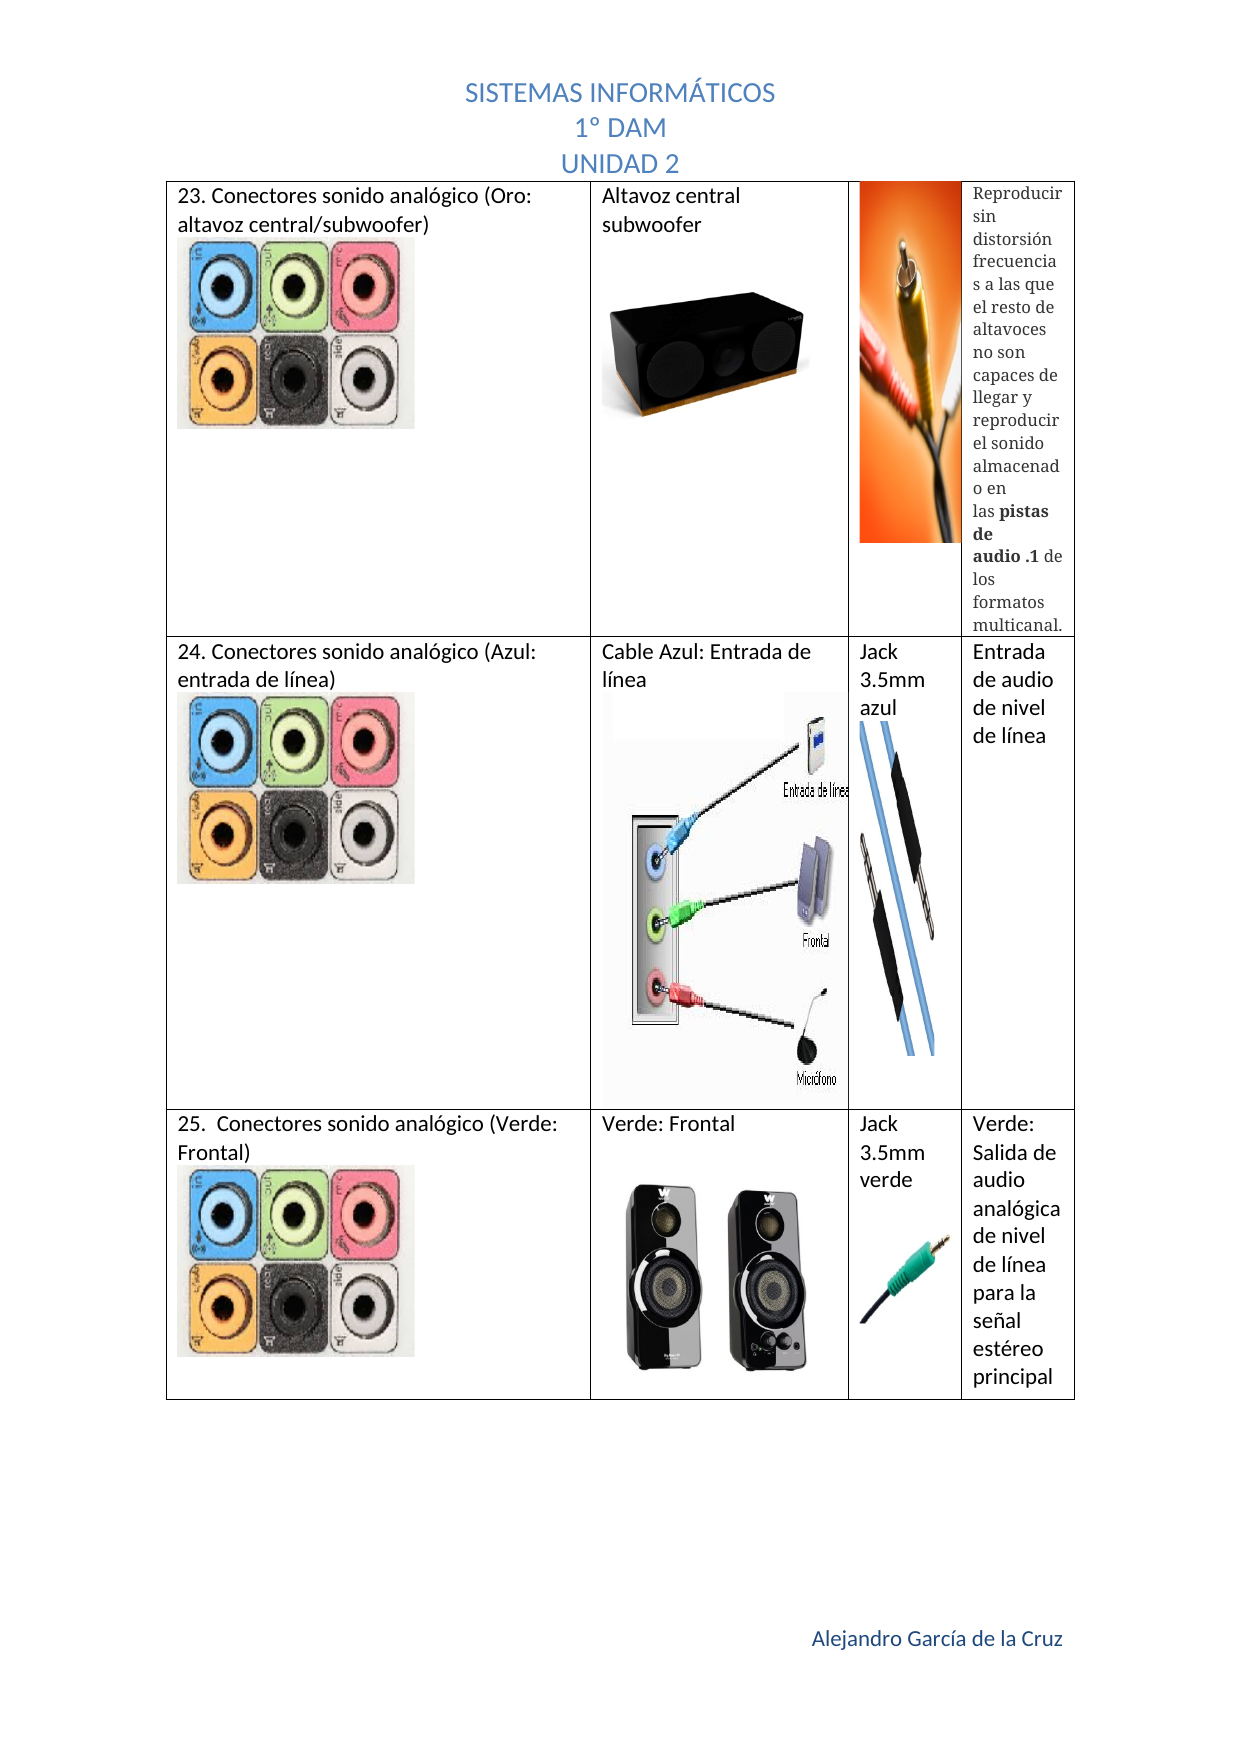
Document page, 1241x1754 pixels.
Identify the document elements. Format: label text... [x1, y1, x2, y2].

table_cell 24. Conectores sonido analógico (Azul: entrada de línea) [167, 637, 590, 1108]
picture [177, 237, 415, 429]
table_cell 23. Conectores sonido analógico (Oro: altavoz central/subwoofer) [167, 182, 590, 636]
picture [859, 721, 935, 1056]
table_cell Cable Azul: Entrada de línea [591, 637, 848, 1108]
picture [859, 1193, 958, 1358]
table_cell [849, 182, 961, 636]
table_cell 25. Conectores sonido analógico (Verde: Frontal) [167, 1110, 590, 1398]
table_cell Jack 3.5mm azul [849, 637, 961, 1108]
table_cell Verde: Frontal [591, 1110, 848, 1398]
picture [177, 1165, 415, 1357]
table_cell Jack 3.5mm verde [849, 1110, 961, 1398]
picture [859, 181, 962, 543]
picture [601, 237, 810, 446]
picture [601, 1137, 826, 1399]
table_cell Entrada de audio de nivel de línea [962, 637, 1074, 1108]
table_cell Altavoz central subwoofer [591, 182, 848, 636]
picture [601, 692, 849, 1109]
table_cell Verde: Salida de audio analógica de nivel de línea para la señal estéreo principal [962, 1110, 1074, 1398]
picture [177, 692, 415, 884]
table_cell Reproducir sin distorsión frecuencias a las que el resto de altavoces no son capaces de llegar y reproducir el sonido almacenado en las pistas de audio .1 de los formatos multicanal. [962, 182, 1074, 636]
